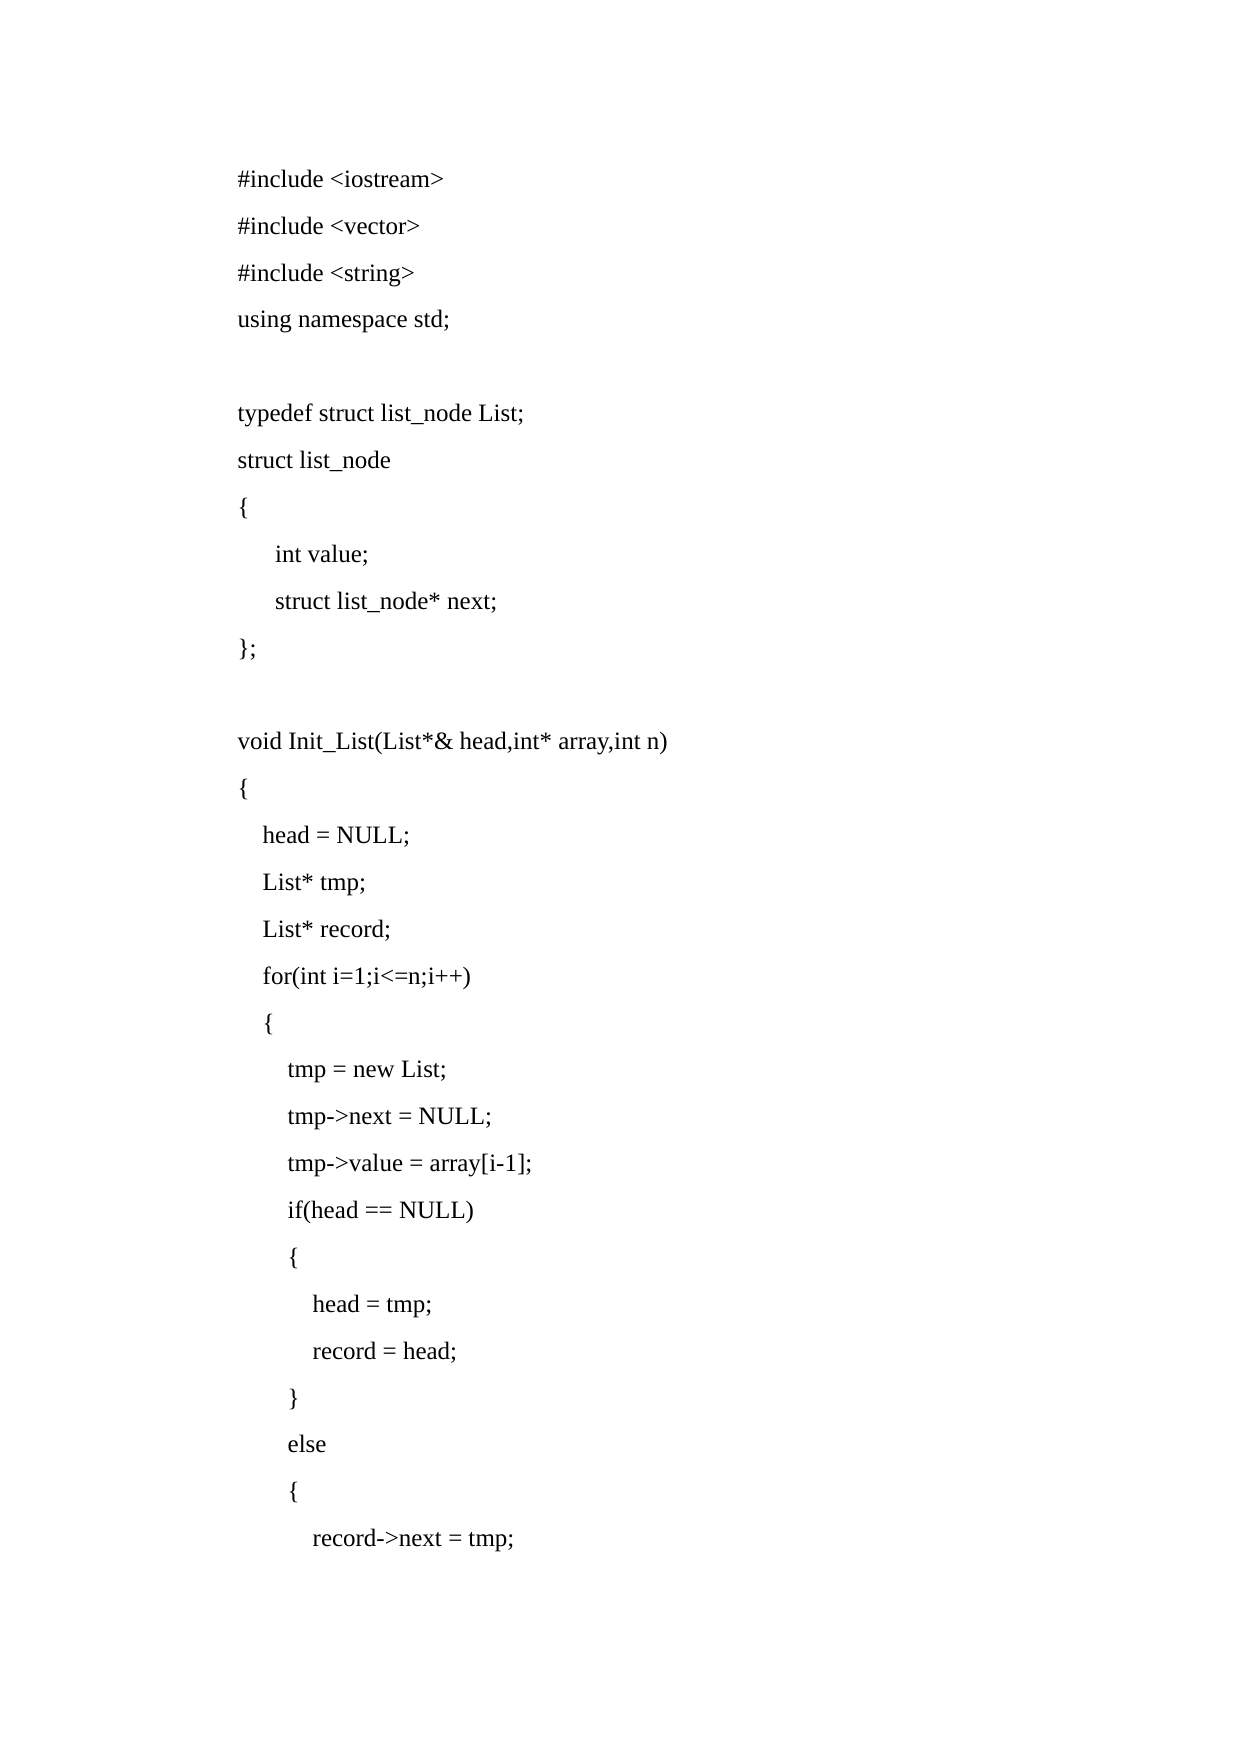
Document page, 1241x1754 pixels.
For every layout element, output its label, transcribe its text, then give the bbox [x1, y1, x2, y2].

text List* record; [237, 912, 1053, 944]
text } [237, 1381, 1053, 1413]
text using namespace std; [237, 303, 1053, 335]
text { [237, 771, 1053, 804]
text tmp = new List; [237, 1053, 1053, 1085]
text }; [237, 631, 1053, 663]
text int value; [237, 537, 1053, 569]
text for(int i=1;i<=n;i++) [237, 959, 1053, 991]
text record->next = tmp; [237, 1521, 1053, 1554]
text { [237, 1474, 1053, 1507]
text struct list_node [237, 443, 1053, 476]
text tmp->value = array[i-1]; [237, 1146, 1053, 1179]
text { [237, 490, 1053, 523]
text else [237, 1428, 1053, 1460]
text head = tmp; [237, 1287, 1053, 1319]
text struct list_node* next; [237, 584, 1053, 616]
text { [237, 1006, 1053, 1038]
text List* tmp; [237, 865, 1053, 898]
text record = head; [237, 1334, 1053, 1366]
text void Init_List(List*& head,int* array,int n) [237, 724, 1053, 757]
text #include <vector> [237, 209, 1053, 241]
text typedef struct list_node List; [237, 396, 1053, 429]
text head = NULL; [237, 818, 1053, 851]
text #include <iostream> [237, 162, 1053, 194]
text tmp->next = NULL; [237, 1099, 1053, 1132]
text #include <string> [237, 256, 1053, 288]
text if(head == NULL) [237, 1193, 1053, 1226]
text { [237, 1240, 1053, 1273]
